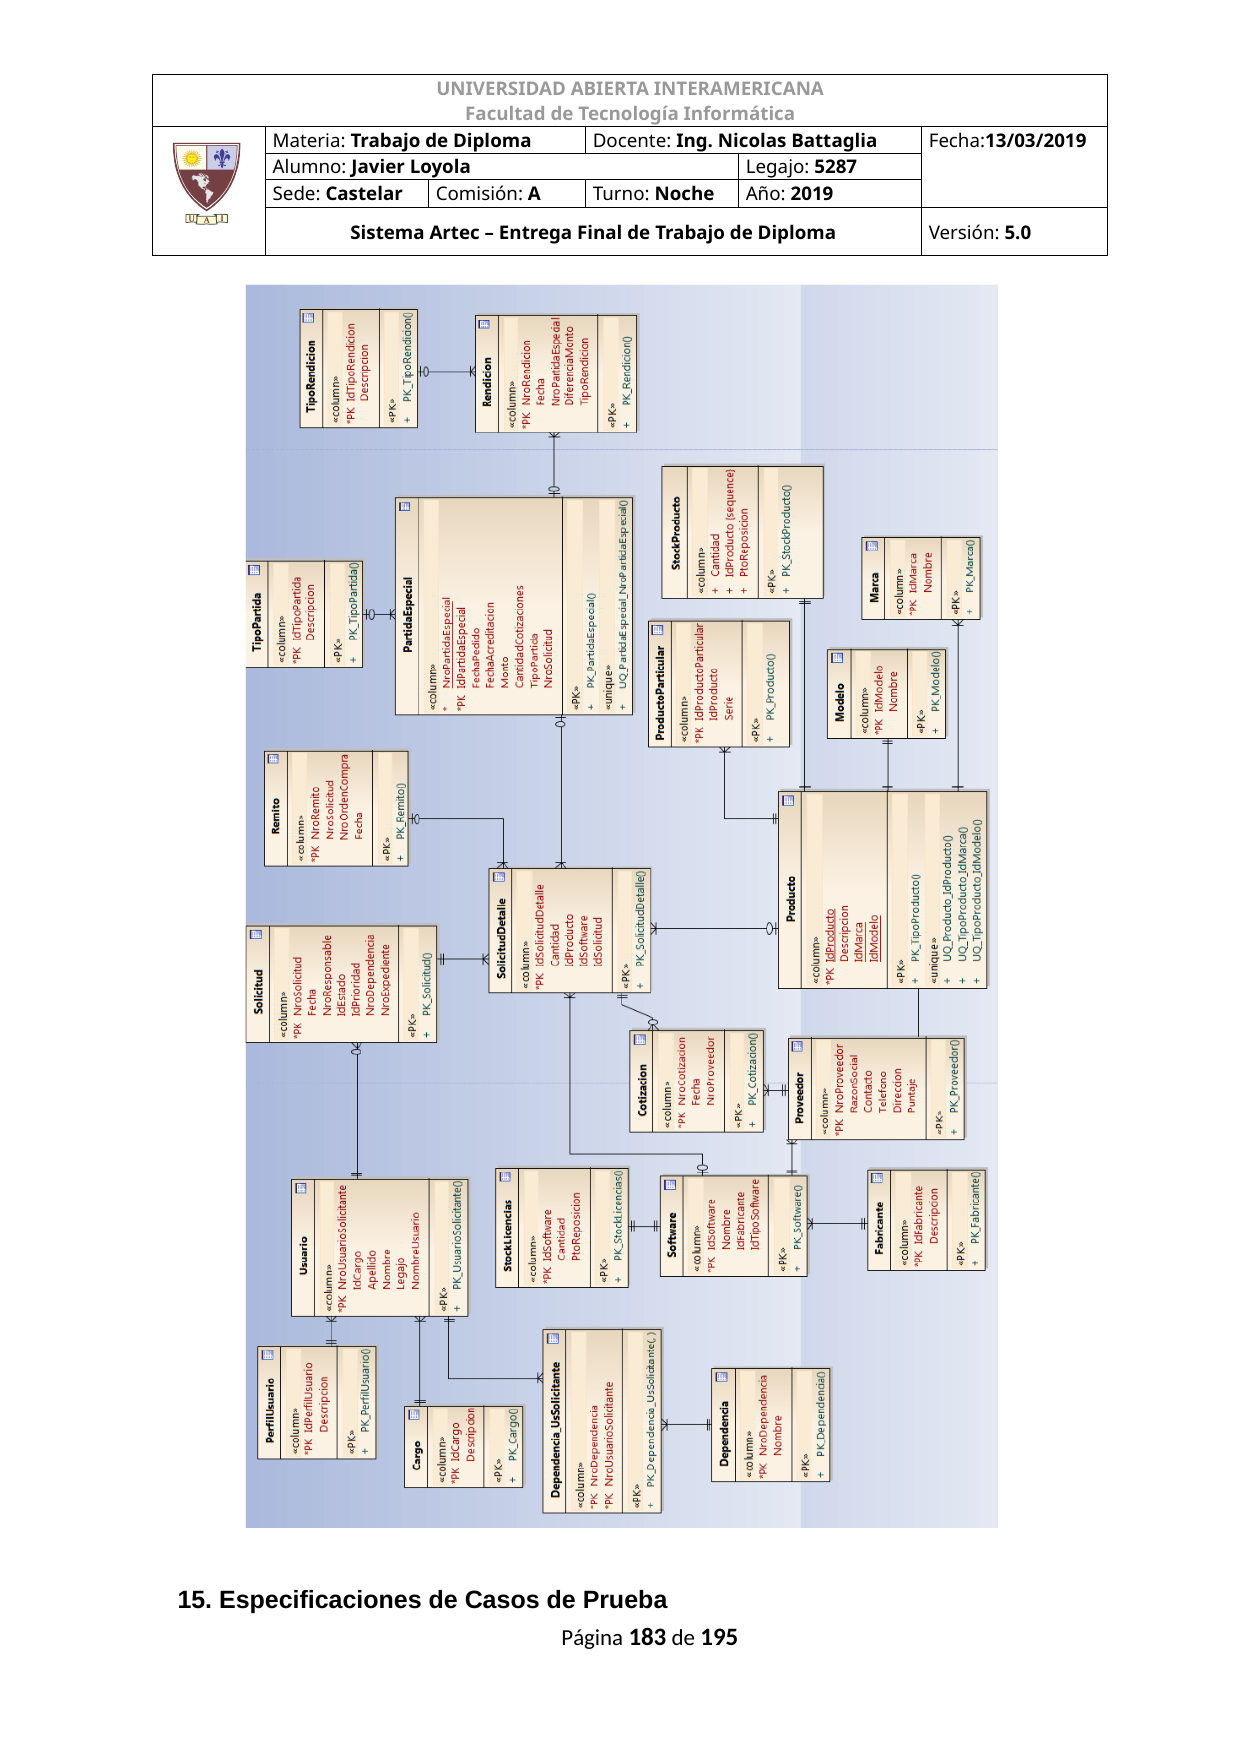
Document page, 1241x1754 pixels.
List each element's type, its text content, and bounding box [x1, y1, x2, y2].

text 15. Especificaciones de Casos de Prueba [177, 1585, 1122, 1613]
picture [246, 286, 998, 1528]
picture [157, 136, 257, 228]
